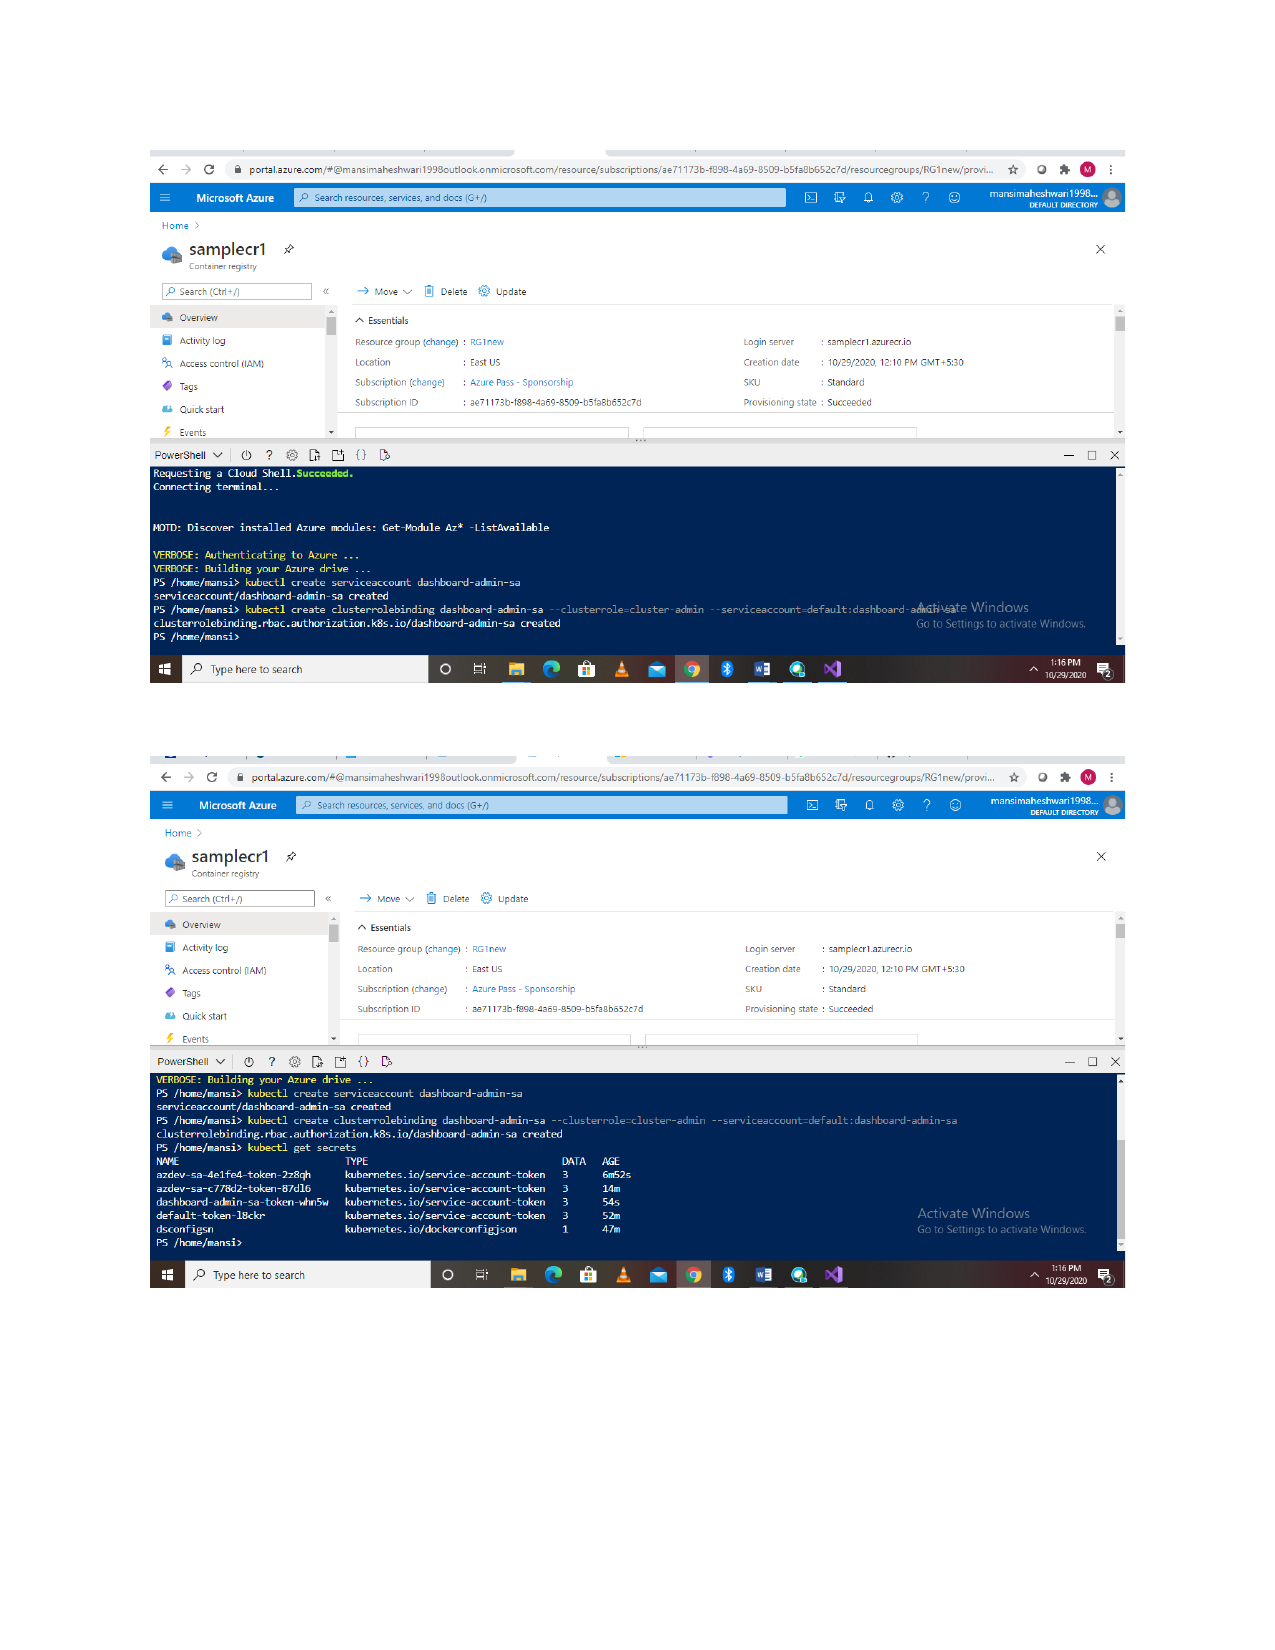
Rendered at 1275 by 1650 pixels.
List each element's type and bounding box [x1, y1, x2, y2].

picture [150, 150, 1125, 683]
picture [150, 756, 1125, 1288]
